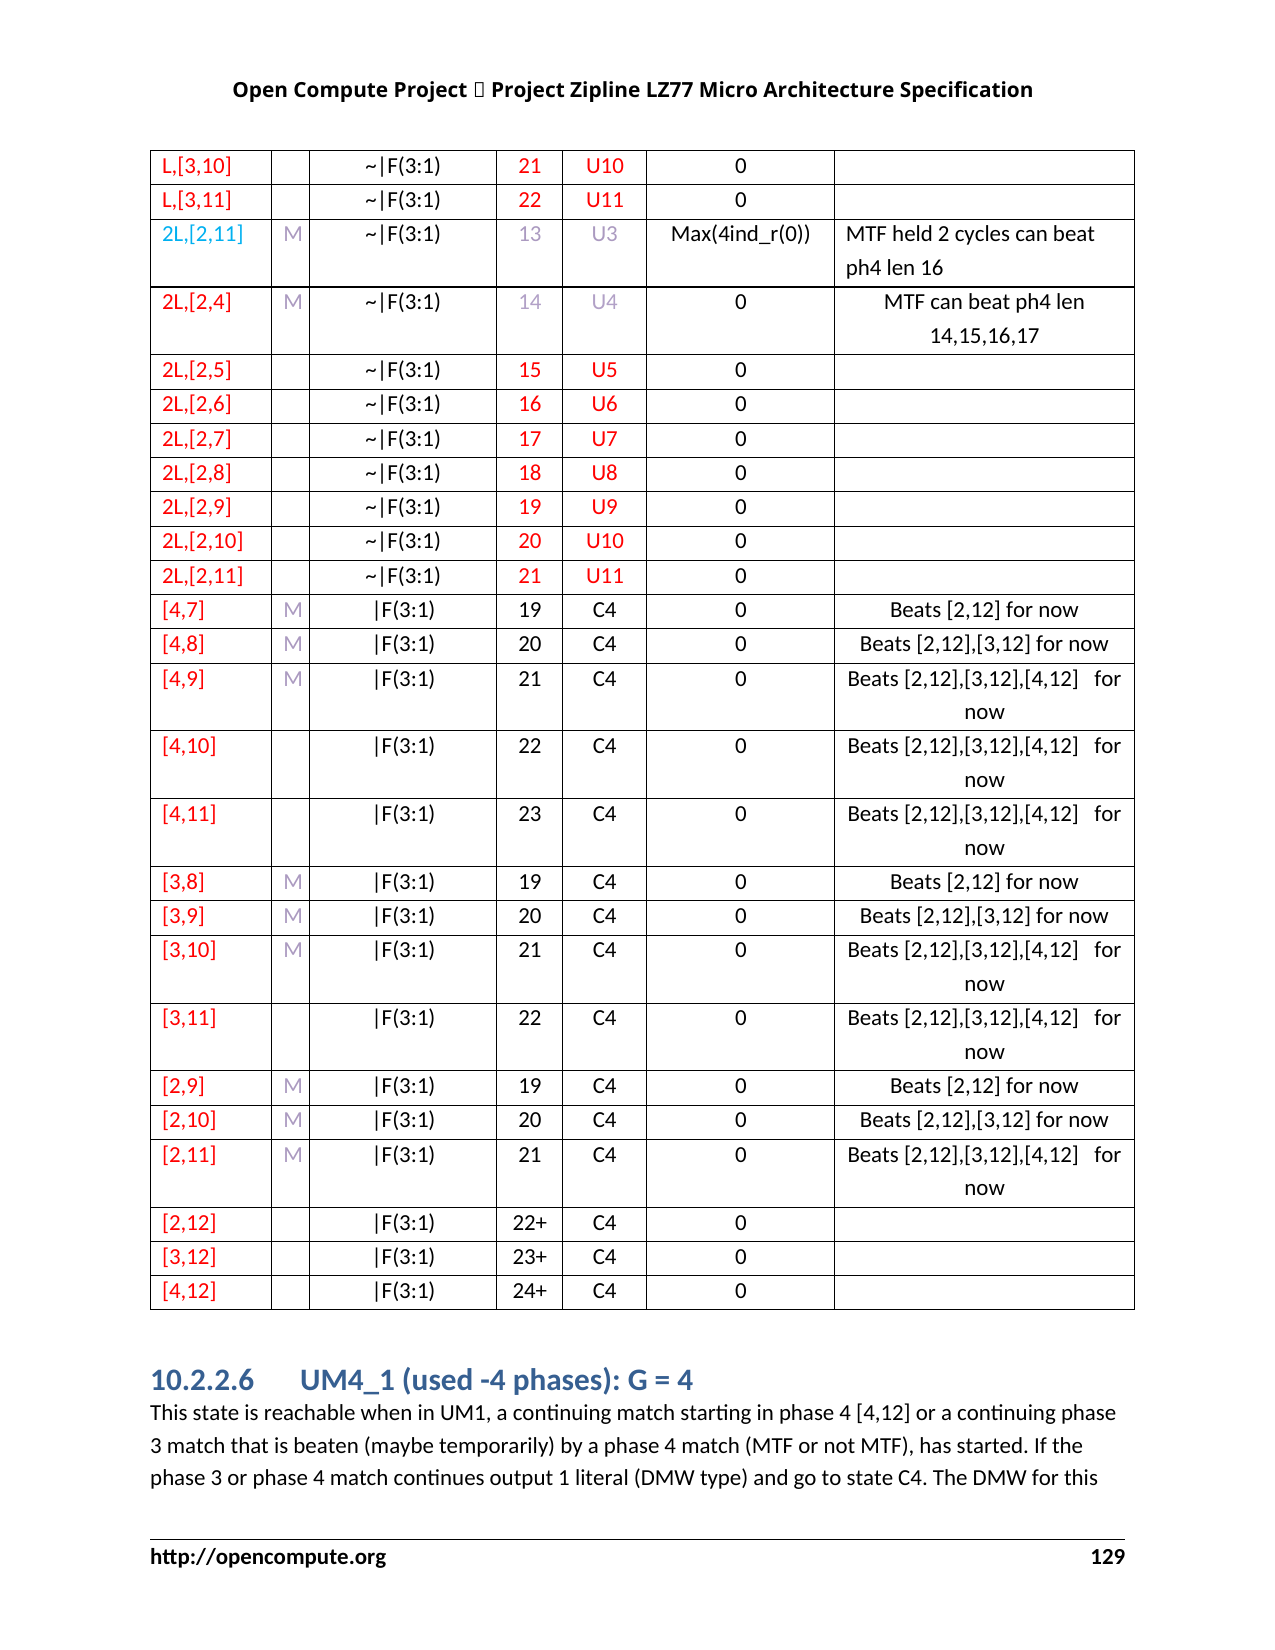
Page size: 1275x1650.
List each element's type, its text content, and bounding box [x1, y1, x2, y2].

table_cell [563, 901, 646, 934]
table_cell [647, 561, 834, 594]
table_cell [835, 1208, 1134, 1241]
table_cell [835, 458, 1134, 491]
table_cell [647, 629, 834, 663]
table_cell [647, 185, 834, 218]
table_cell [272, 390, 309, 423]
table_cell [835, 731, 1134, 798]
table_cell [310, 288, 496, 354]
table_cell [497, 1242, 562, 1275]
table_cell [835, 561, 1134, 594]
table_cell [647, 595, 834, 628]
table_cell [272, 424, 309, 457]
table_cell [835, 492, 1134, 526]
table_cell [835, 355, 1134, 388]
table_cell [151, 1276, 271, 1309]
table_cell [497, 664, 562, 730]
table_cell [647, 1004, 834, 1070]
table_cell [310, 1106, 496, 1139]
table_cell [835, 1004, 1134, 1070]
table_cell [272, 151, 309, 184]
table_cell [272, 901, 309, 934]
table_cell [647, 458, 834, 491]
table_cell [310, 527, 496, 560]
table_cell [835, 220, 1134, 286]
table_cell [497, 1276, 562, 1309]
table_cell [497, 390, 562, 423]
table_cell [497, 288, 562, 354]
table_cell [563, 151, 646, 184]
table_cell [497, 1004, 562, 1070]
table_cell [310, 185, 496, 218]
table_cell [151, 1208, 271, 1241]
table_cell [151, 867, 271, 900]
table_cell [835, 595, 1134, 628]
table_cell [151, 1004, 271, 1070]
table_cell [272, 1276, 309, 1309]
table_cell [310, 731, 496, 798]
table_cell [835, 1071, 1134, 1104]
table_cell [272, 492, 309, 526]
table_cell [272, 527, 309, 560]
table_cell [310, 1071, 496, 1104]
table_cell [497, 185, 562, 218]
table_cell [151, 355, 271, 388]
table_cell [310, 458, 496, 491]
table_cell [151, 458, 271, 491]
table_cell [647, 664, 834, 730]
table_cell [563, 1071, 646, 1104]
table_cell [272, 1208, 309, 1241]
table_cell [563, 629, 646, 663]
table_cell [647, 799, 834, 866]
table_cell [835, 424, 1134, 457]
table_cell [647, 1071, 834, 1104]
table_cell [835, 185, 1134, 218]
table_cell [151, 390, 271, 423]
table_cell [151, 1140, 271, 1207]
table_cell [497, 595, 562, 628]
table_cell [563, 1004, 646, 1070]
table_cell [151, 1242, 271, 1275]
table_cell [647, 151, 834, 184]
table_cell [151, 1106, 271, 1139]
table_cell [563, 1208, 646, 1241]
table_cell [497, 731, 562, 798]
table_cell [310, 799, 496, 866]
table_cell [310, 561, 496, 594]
subtitle UM4_1 (used -4 phases): G = 4 [150, 1360, 1125, 1398]
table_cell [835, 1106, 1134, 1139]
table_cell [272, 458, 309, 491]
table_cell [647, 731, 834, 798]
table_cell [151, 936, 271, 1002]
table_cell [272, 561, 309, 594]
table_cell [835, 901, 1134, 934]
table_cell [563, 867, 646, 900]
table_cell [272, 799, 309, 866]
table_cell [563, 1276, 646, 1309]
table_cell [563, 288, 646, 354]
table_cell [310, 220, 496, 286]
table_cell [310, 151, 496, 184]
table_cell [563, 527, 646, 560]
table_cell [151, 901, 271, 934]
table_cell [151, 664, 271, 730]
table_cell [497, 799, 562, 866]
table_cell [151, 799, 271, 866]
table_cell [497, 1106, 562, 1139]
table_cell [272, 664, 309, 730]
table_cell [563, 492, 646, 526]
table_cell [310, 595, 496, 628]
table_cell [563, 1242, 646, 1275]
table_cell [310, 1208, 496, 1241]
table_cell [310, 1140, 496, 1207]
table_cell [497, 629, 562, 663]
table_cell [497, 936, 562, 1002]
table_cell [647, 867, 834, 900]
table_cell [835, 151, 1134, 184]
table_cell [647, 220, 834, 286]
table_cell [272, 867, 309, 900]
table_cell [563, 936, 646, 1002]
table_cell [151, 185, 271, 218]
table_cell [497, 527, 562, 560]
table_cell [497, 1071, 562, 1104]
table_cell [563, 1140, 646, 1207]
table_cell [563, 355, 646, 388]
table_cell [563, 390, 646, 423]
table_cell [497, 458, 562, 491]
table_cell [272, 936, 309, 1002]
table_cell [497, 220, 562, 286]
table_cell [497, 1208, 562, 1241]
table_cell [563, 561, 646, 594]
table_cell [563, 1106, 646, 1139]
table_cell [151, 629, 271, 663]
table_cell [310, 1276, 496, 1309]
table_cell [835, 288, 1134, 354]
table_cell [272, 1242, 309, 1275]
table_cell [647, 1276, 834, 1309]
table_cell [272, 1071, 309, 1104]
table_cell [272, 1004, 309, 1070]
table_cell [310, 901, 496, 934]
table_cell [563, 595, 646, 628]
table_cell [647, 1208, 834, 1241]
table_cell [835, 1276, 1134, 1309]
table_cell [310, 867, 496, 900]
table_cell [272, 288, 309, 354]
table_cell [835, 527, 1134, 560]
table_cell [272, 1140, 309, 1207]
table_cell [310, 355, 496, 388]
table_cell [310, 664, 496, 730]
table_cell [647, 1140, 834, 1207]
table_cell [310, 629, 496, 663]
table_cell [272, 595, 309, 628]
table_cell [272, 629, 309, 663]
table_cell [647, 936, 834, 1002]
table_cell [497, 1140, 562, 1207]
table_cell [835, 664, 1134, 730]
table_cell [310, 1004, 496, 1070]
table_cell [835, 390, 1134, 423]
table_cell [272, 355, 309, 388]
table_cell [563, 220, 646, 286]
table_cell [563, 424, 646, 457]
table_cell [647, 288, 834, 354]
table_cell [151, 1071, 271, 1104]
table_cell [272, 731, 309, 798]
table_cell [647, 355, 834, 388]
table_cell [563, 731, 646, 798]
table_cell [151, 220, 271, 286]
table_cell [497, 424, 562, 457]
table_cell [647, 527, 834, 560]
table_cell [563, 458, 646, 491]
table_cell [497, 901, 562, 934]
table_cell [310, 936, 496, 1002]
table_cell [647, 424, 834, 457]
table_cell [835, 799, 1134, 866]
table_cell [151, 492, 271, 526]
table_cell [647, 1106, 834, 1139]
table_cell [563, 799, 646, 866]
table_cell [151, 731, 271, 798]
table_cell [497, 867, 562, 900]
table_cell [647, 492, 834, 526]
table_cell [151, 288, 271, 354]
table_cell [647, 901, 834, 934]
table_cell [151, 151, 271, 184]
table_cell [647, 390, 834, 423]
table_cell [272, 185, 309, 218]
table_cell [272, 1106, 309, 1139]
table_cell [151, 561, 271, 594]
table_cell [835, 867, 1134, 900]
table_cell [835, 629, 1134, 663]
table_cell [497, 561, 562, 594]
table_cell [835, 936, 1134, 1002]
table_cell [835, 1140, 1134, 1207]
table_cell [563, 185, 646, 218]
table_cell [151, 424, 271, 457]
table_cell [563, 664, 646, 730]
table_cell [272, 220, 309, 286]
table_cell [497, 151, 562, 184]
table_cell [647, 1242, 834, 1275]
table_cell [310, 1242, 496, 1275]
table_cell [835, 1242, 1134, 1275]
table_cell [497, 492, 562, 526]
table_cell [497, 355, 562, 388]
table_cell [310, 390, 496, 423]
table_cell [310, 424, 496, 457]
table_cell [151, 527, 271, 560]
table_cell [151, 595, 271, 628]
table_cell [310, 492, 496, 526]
